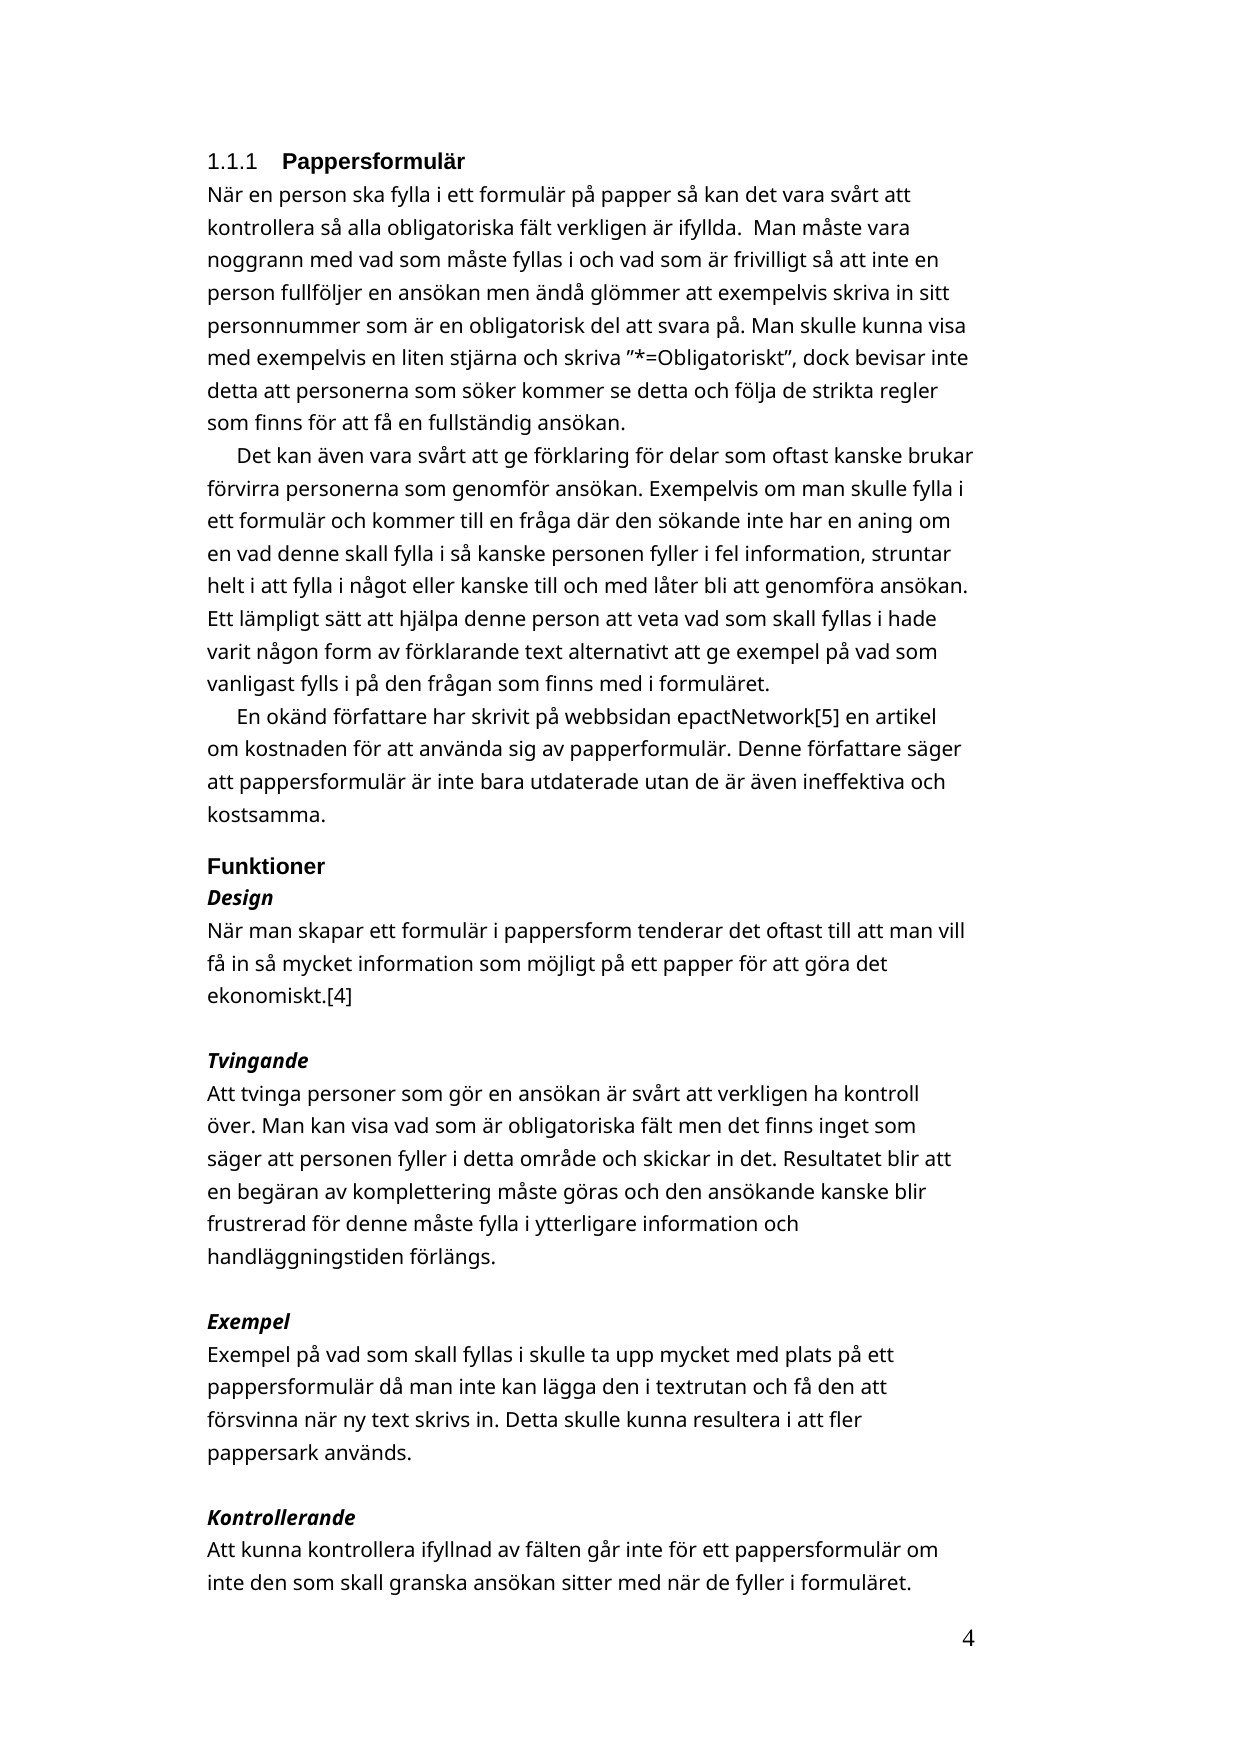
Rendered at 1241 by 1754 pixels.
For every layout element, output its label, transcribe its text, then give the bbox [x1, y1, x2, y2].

text Exempel [207, 1307, 974, 1336]
text Att tvinga personer som gör en ansökan är svårt att verkligen ha kontroll över. Man kan visa vad som är obligatoriska fält men det finns inget som säger att personen fyller i detta område och skickar in det. Resultatet blir att en begäran av komplettering måste göras och den ansökande kanske blir frustrerad för denne måste fylla i ytterligare information och handläggningstiden förlängs. [207, 1079, 974, 1271]
text Exempel på vad som skall fyllas i skulle ta upp mycket med plats på ett pappersformulär då man inte kan lägga den i textrutan och få den att försvinna när ny text skrivs in. Detta skulle kunna resultera i att fler pappersark används. [207, 1340, 974, 1466]
subtitle Pappersformulär [207, 148, 974, 174]
text Design [207, 883, 974, 912]
text Kontrollerande [207, 1503, 974, 1531]
text Det kan även vara svårt att ge förklaring för delar som oftast kanske brukar förvirra personerna som genomför ansökan. Exempelvis om man skulle fylla i ett formulär och kommer till en fråga där den sökande inte har en aning om en vad denne skall fylla i så kanske personen fyller i fel information, struntar helt i att fylla i något eller kanske till och med låter bli att genomföra ansökan. Ett lämpligt sätt att hjälpa denne person att veta vad som skall fyllas i hade varit någon form av förklarande text alternativt att ge exempel på vad som vanligast fylls i på den frågan som finns med i formuläret. [207, 441, 974, 698]
text Tvingande [207, 1046, 974, 1075]
text När en person ska fylla i ett formulär på papper så kan det vara svårt att kontrollera så alla obligatoriska fält verkligen är ifyllda. Man måste vara noggrann med vad som måste fyllas i och vad som är frivilligt så att inte en person fullföljer en ansökan men ändå glömmer att exempelvis skriva in sitt personnummer som är en obligatorisk del att svara på. Man skulle kunna visa med exempelvis en liten stjärna och skriva ”*=Obligatoriskt”, dock bevisar inte detta att personerna som söker kommer se detta och följa de strikta regler som finns för att få en fullständig ansökan. [207, 180, 974, 437]
text En okänd författare har skrivit på webbsidan epactNetwork[5] en artikel om kostnaden för att använda sig av papperformulär. Denne författare säger att pappersformulär är inte bara utdaterade utan de är även ineffektiva och kostsamma. [207, 702, 974, 828]
list Funktioner [207, 853, 974, 879]
text När man skapar ett formulär i pappersform tenderar det oftast till att man vill få in så mycket information som möjligt på ett papper för att göra det ekonomiskt.[4] [207, 916, 974, 1010]
